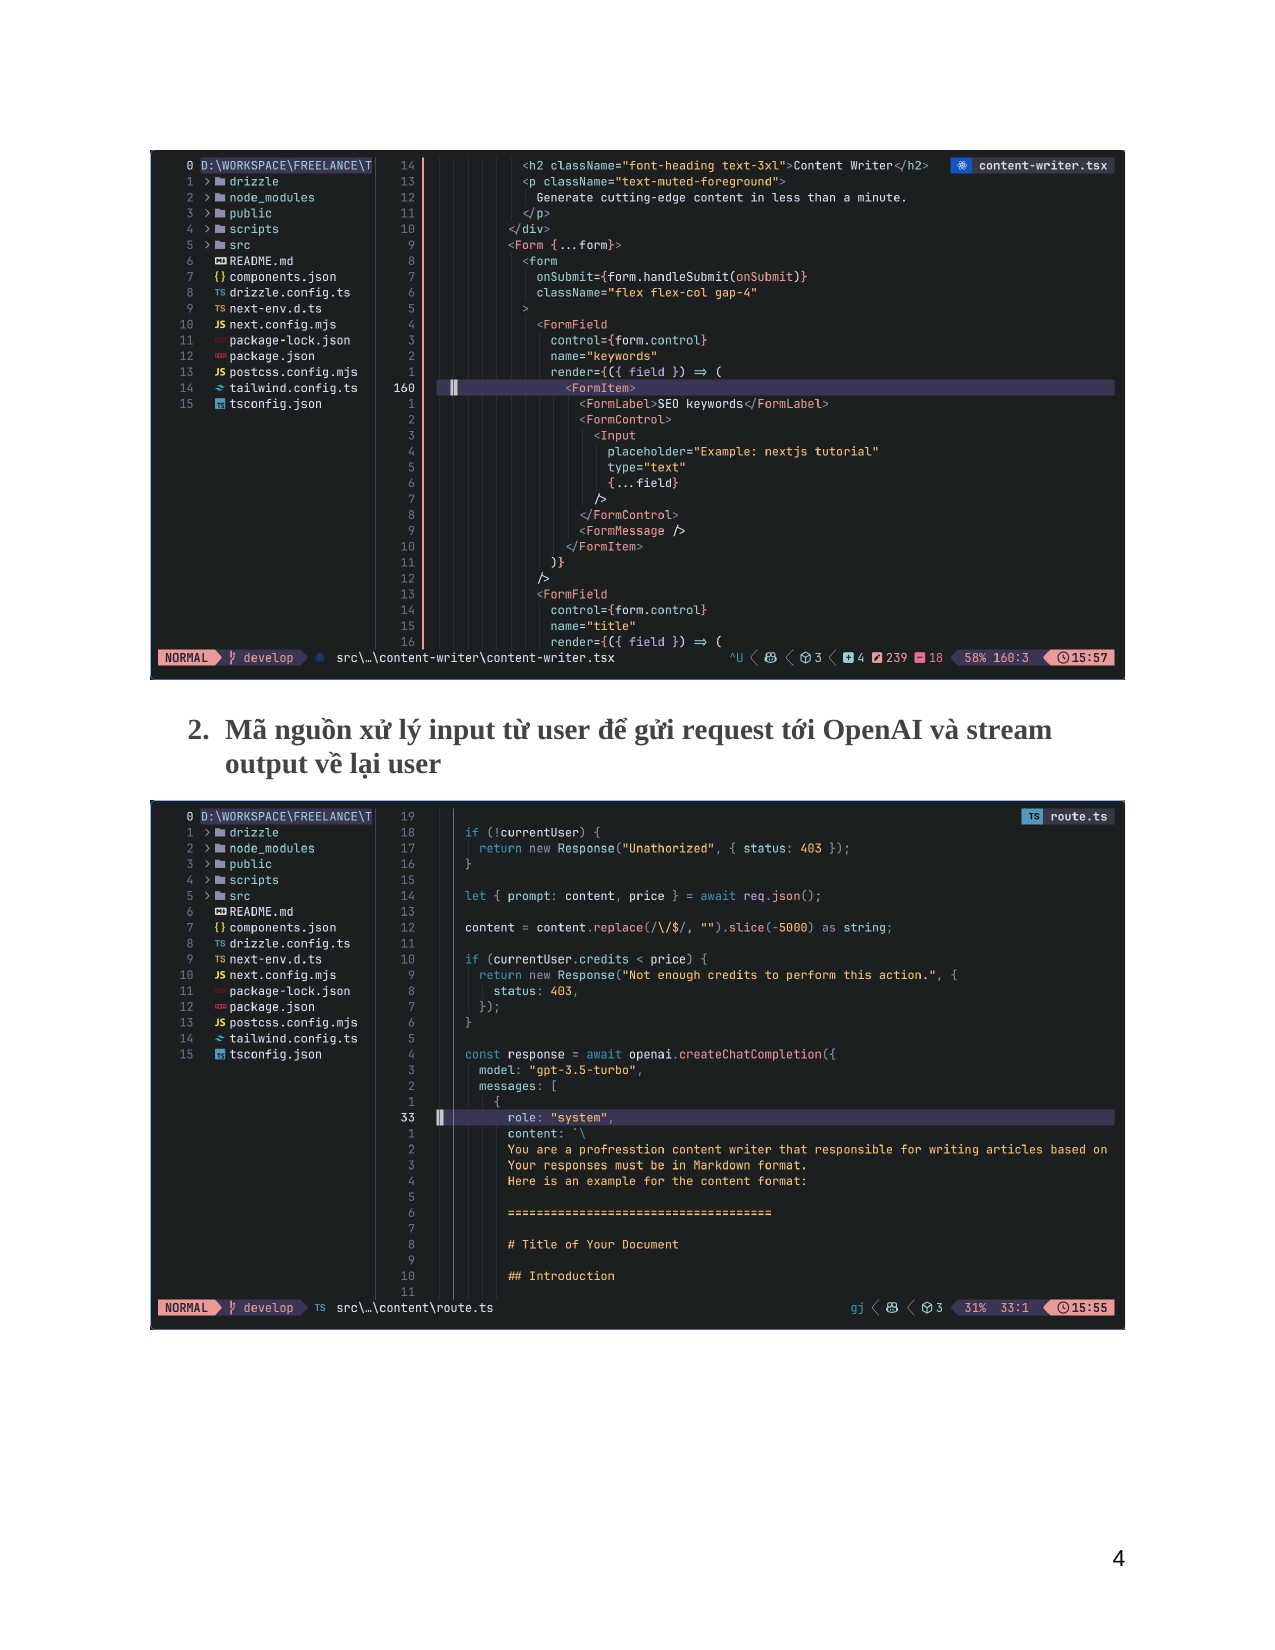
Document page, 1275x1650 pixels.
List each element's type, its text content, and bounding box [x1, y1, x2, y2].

picture [150, 150, 1125, 680]
picture [150, 800, 1125, 1330]
subtitle Mã nguồn xử lý input từ user để gửi request tới OpenAI và stream output về lại user [187, 712, 1125, 779]
